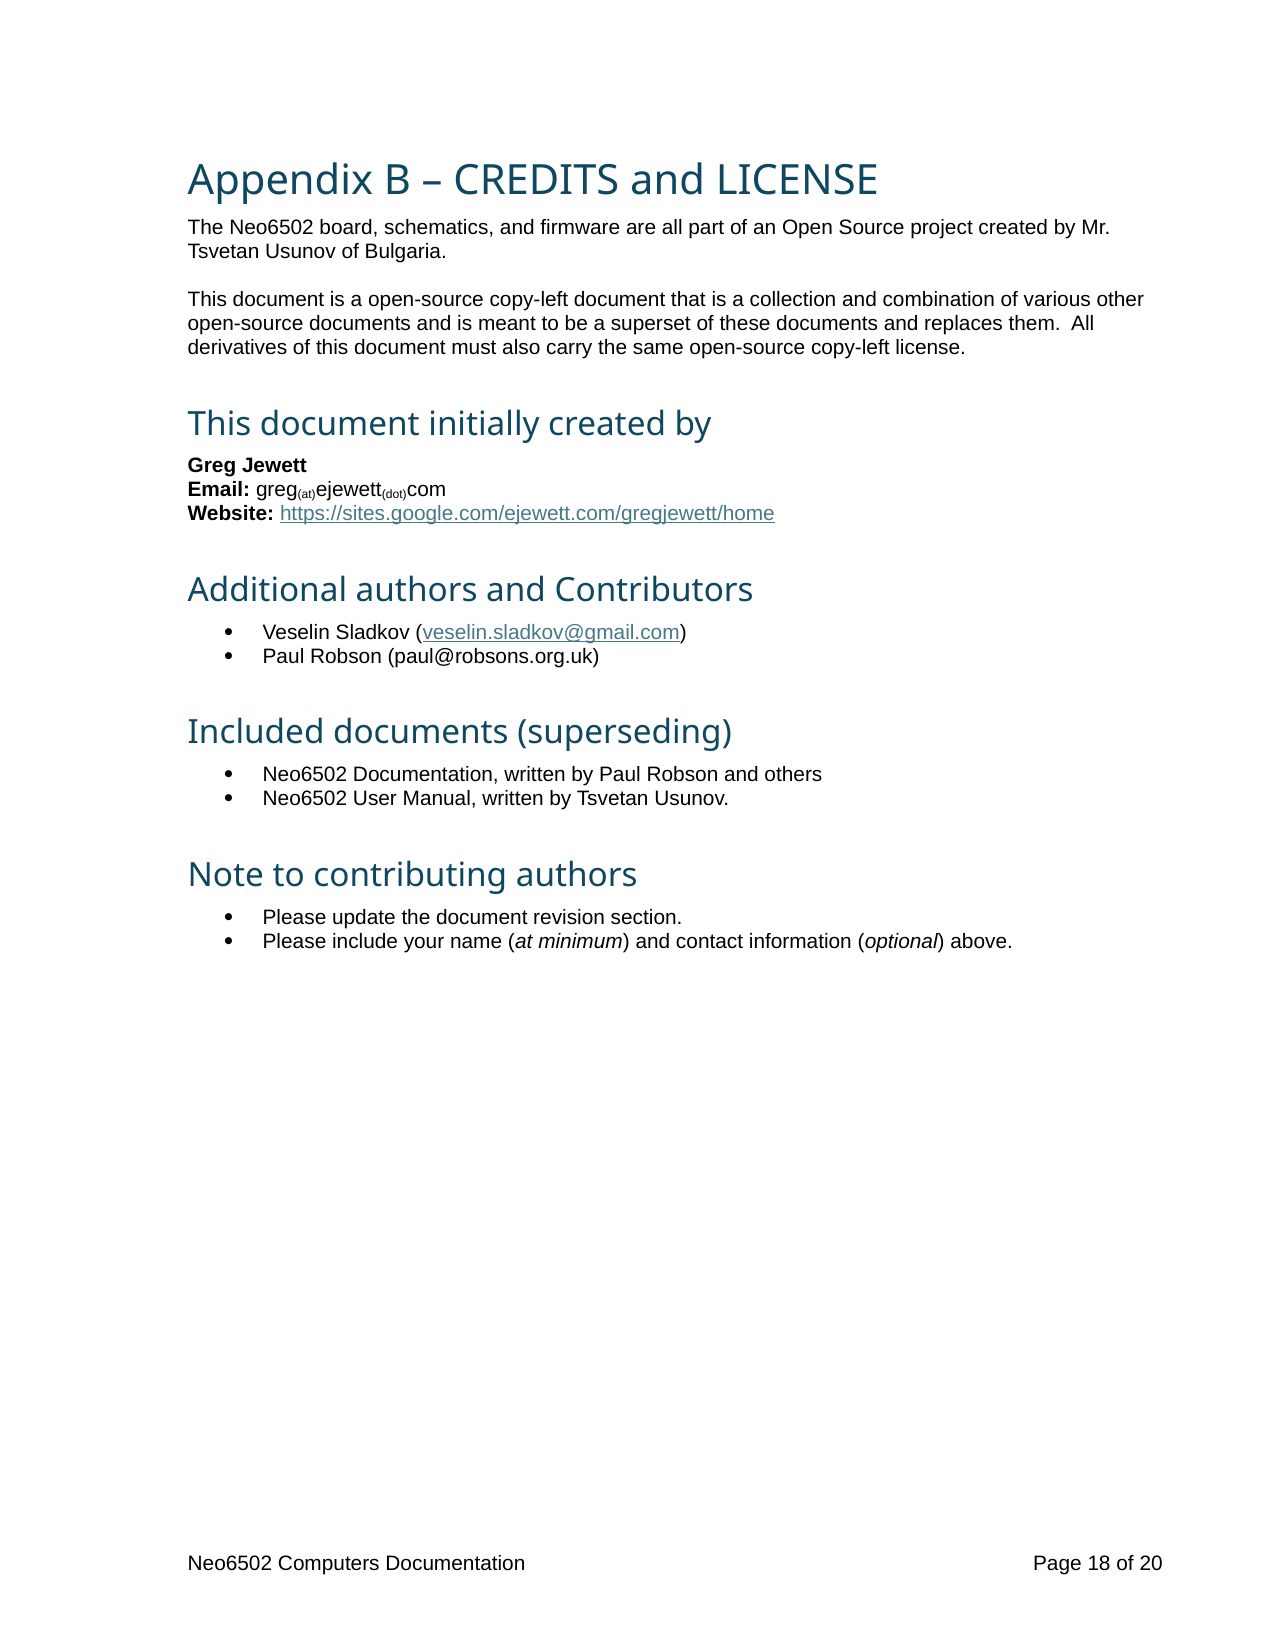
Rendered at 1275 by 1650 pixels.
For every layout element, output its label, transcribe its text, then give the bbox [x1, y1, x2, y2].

text The Neo6502 board, schematics, and firmware are all part of an Open Source project created by Mr. Tsvetan Usunov of Bulgaria. [187, 215, 1162, 263]
text Greg Jewett Email: greg(at)ejewett(dot)com Website: https://sites.google.com/ejewett.com/gregjewett/home [187, 453, 1162, 525]
subtitle Included documents (superseding) [187, 708, 1162, 754]
subtitle Additional authors and Contributors [187, 566, 1162, 611]
list Veselin Sladkov (veselin.sladkov@gmail.com) [225, 619, 1162, 643]
text This document is a open-source copy-left document that is a collection and combination of various other open-source documents and is meant to be a superset of these documents and replaces them. All derivatives of this document must also carry the same open-source copy-left license. [187, 287, 1162, 359]
subtitle Appendix B – CREDITS and LICENSE [187, 150, 1162, 207]
list Neo6502 Documentation, written by Paul Robson and others [225, 762, 1162, 786]
list Please include your name (at minimum) and contact information (optional) above. [225, 928, 1162, 953]
subtitle Note to contributing authors [187, 851, 1162, 896]
list Please update the document revision section. [225, 904, 1162, 928]
subtitle This document initially created by [187, 399, 1162, 445]
list Paul Robson (paul@robsons.org.uk) [225, 643, 1162, 668]
list Neo6502 User Manual, written by Tsvetan Usunov. [225, 786, 1162, 810]
